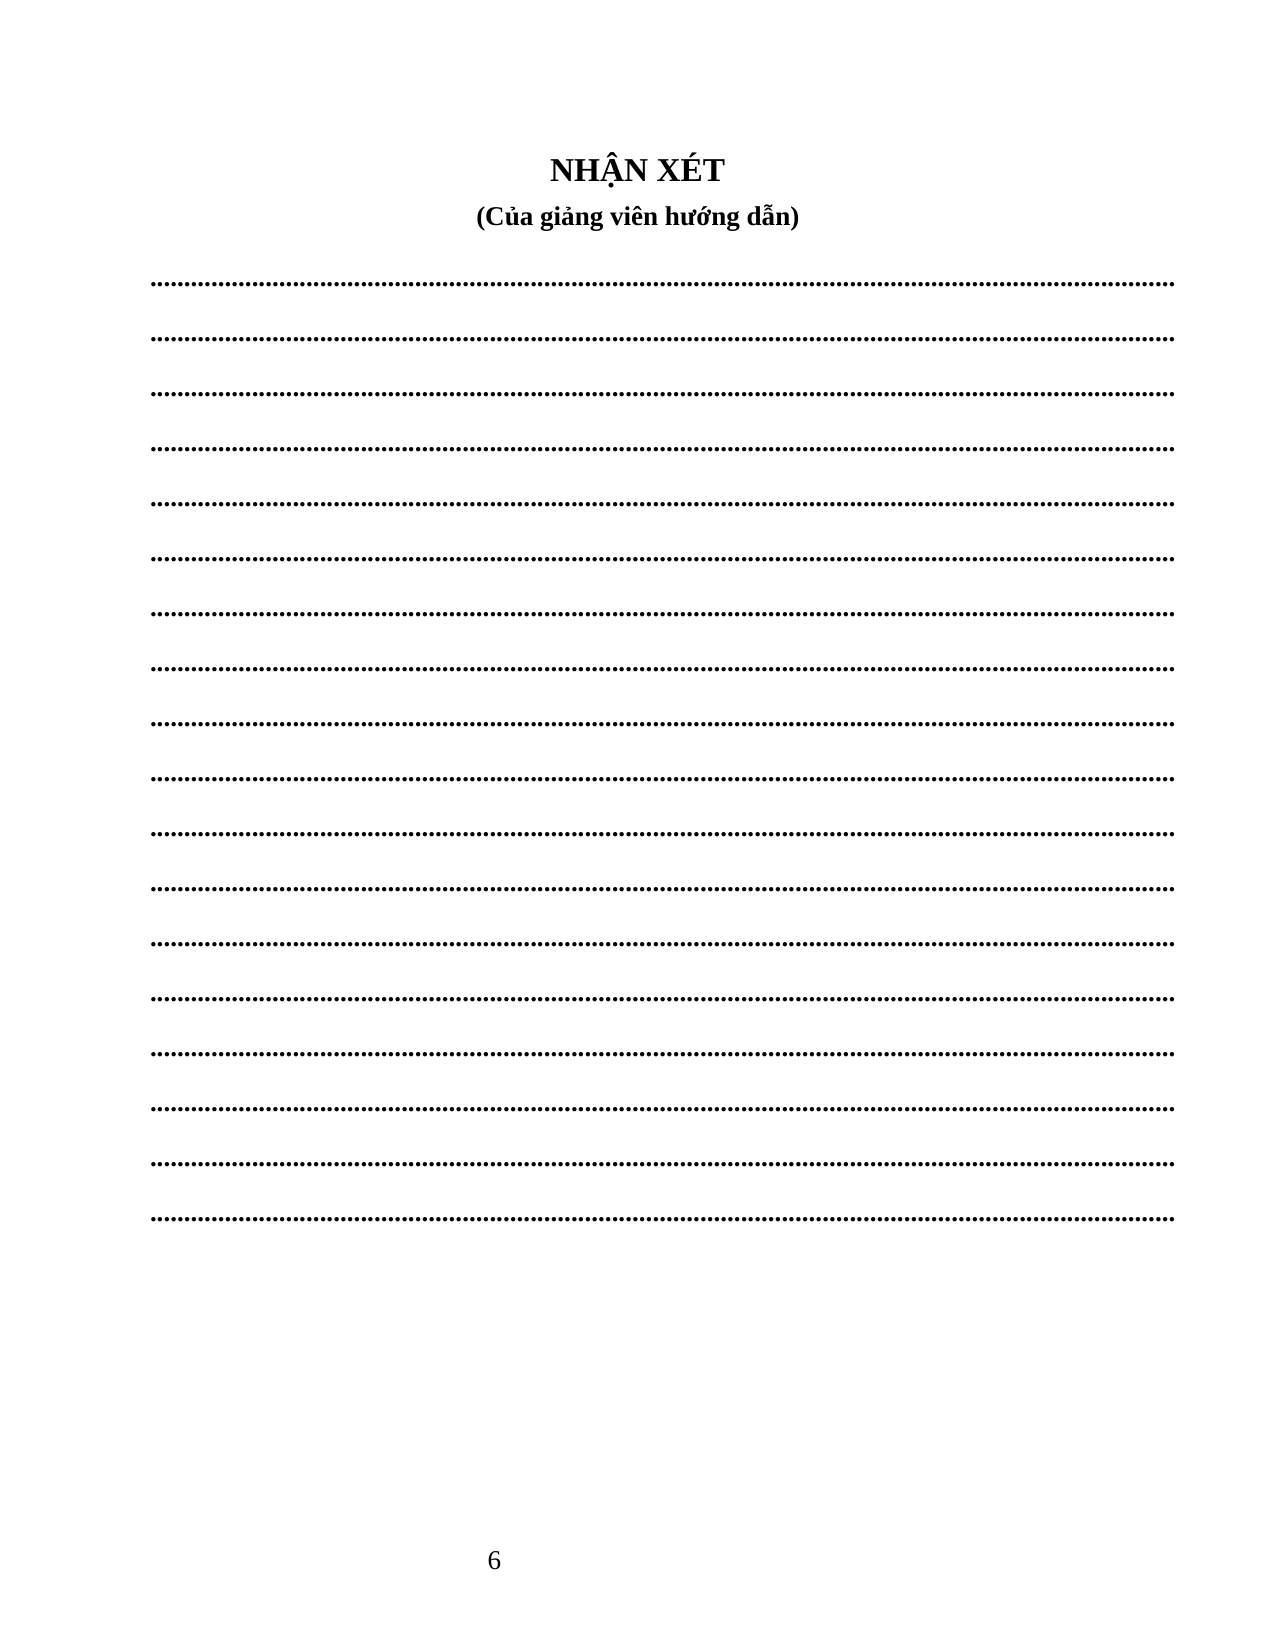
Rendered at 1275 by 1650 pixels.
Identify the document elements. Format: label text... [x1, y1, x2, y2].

text (Của giảng viên hướng dẫn) [150, 200, 1125, 231]
text NHẬN XÉT [150, 150, 1125, 188]
